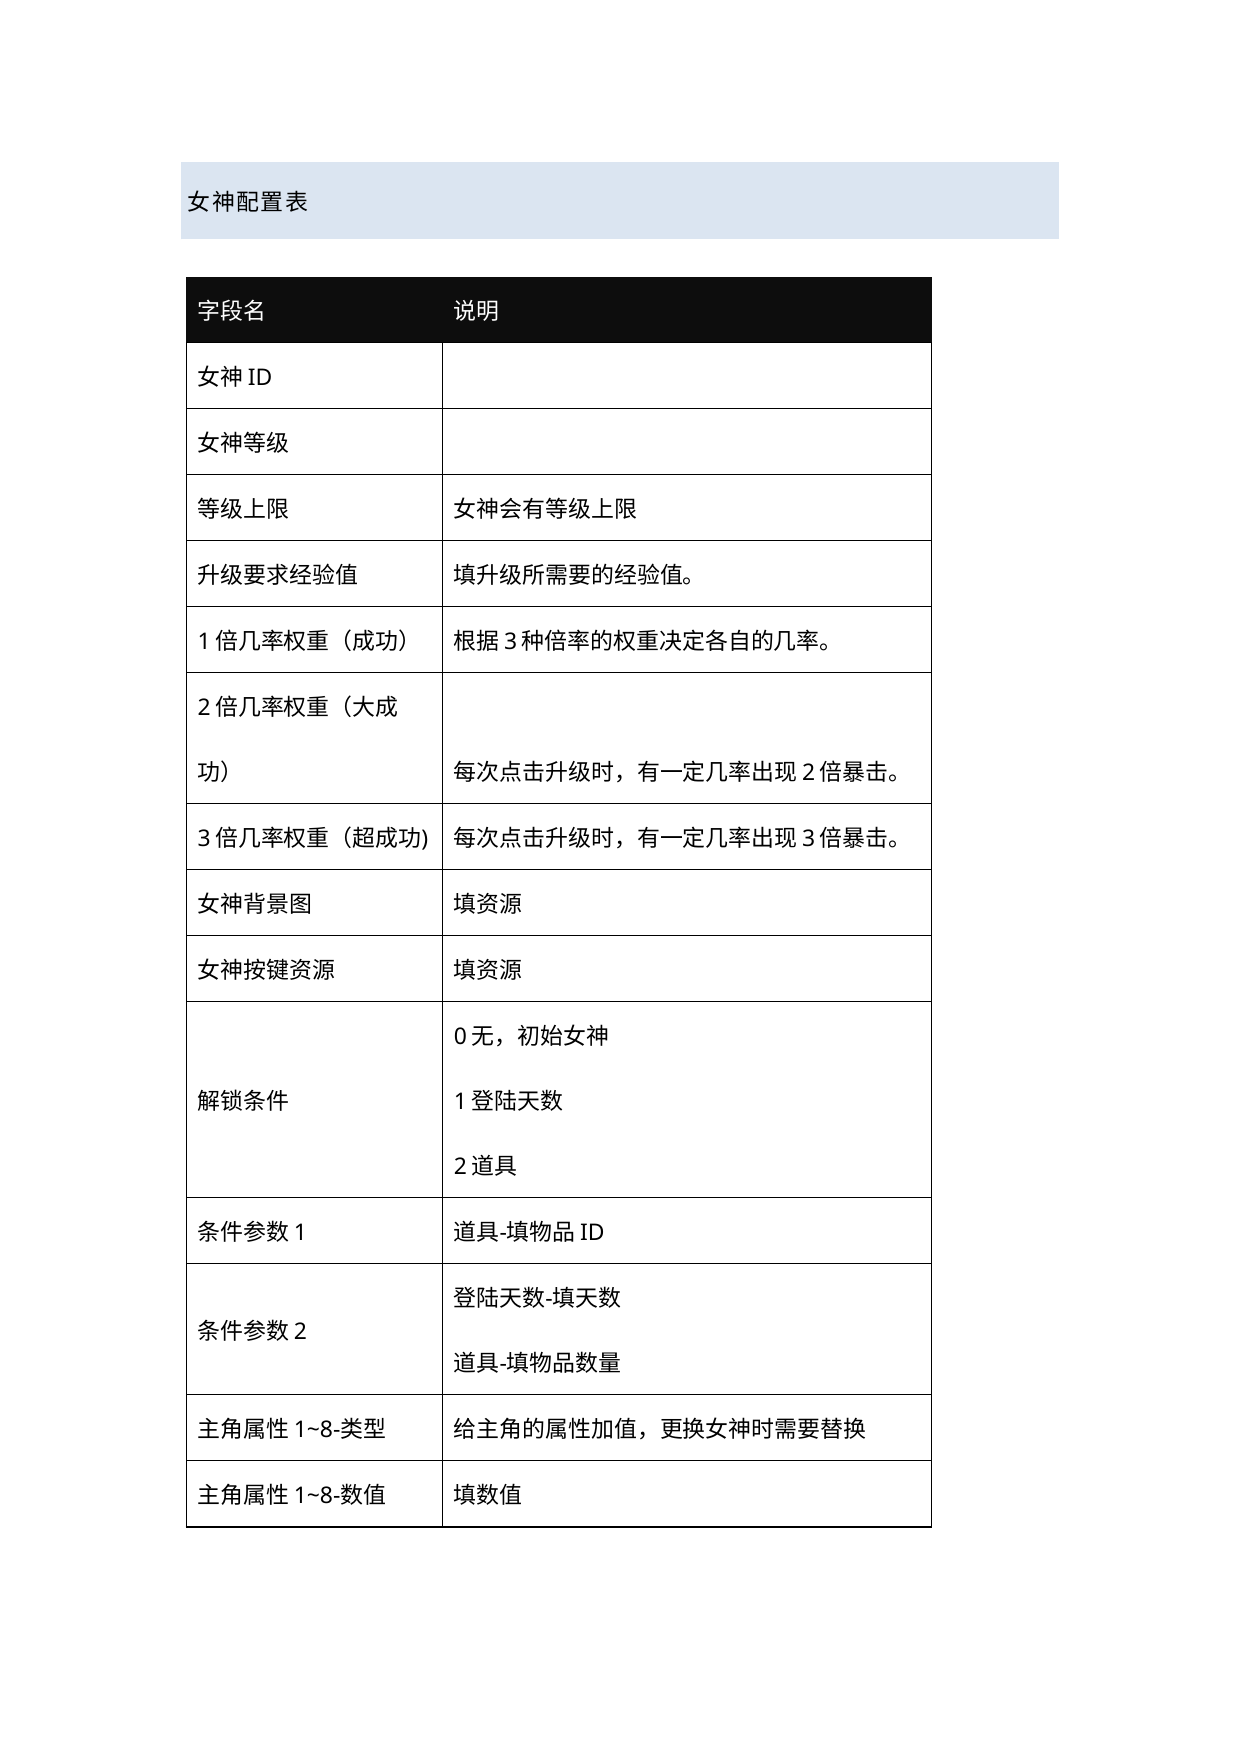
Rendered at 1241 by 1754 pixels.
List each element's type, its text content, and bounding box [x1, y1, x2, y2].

table_header 说明 [442, 277, 932, 342]
table_cell 填数值 [443, 1461, 931, 1526]
table_cell 2倍几率权重（大成功） [187, 673, 442, 803]
table_cell 等级上限 [187, 475, 442, 540]
table_cell 道具-填物品ID [443, 1198, 931, 1263]
table_cell 解锁条件 [187, 1002, 442, 1197]
table_cell 女神ID [187, 343, 442, 408]
table_cell 0无，初始女神 1登陆天数 2道具 [443, 1002, 931, 1197]
subtitle 女神配置表 [188, 168, 1053, 233]
table_cell 每次点击升级时，有一定几率出现2倍暴击。 [443, 673, 931, 803]
table_cell 升级要求经验值 [187, 541, 442, 606]
table_cell 条件参数2 [187, 1264, 442, 1394]
table_cell 填升级所需要的经验值。 [443, 541, 931, 606]
table_cell [443, 343, 931, 408]
table_cell 填资源 [443, 870, 931, 935]
table_cell 每次点击升级时，有一定几率出现3倍暴击。 [443, 804, 931, 869]
table_cell 登陆天数-填天数 道具-填物品数量 [443, 1264, 931, 1394]
table_cell 女神会有等级上限 [443, 475, 931, 540]
table_cell 3倍几率权重（超成功) [187, 804, 442, 869]
table_cell 主角属性1~8-数值 [187, 1461, 442, 1526]
table_cell 1倍几率权重（成功） [187, 607, 442, 672]
table_cell 给主角的属性加值，更换女神时需要替换 [443, 1395, 931, 1460]
table_cell 根据3种倍率的权重决定各自的几率。 [443, 607, 931, 672]
table_cell 主角属性1~8-类型 [187, 1395, 442, 1460]
table_cell 女神背景图 [187, 870, 442, 935]
table_cell 填资源 [443, 936, 931, 1001]
table_cell 条件参数1 [187, 1198, 442, 1263]
table_cell [443, 409, 931, 474]
table_cell 女神等级 [187, 409, 442, 474]
table_cell 女神按键资源 [187, 936, 442, 1001]
table_header 字段名 [186, 277, 442, 342]
